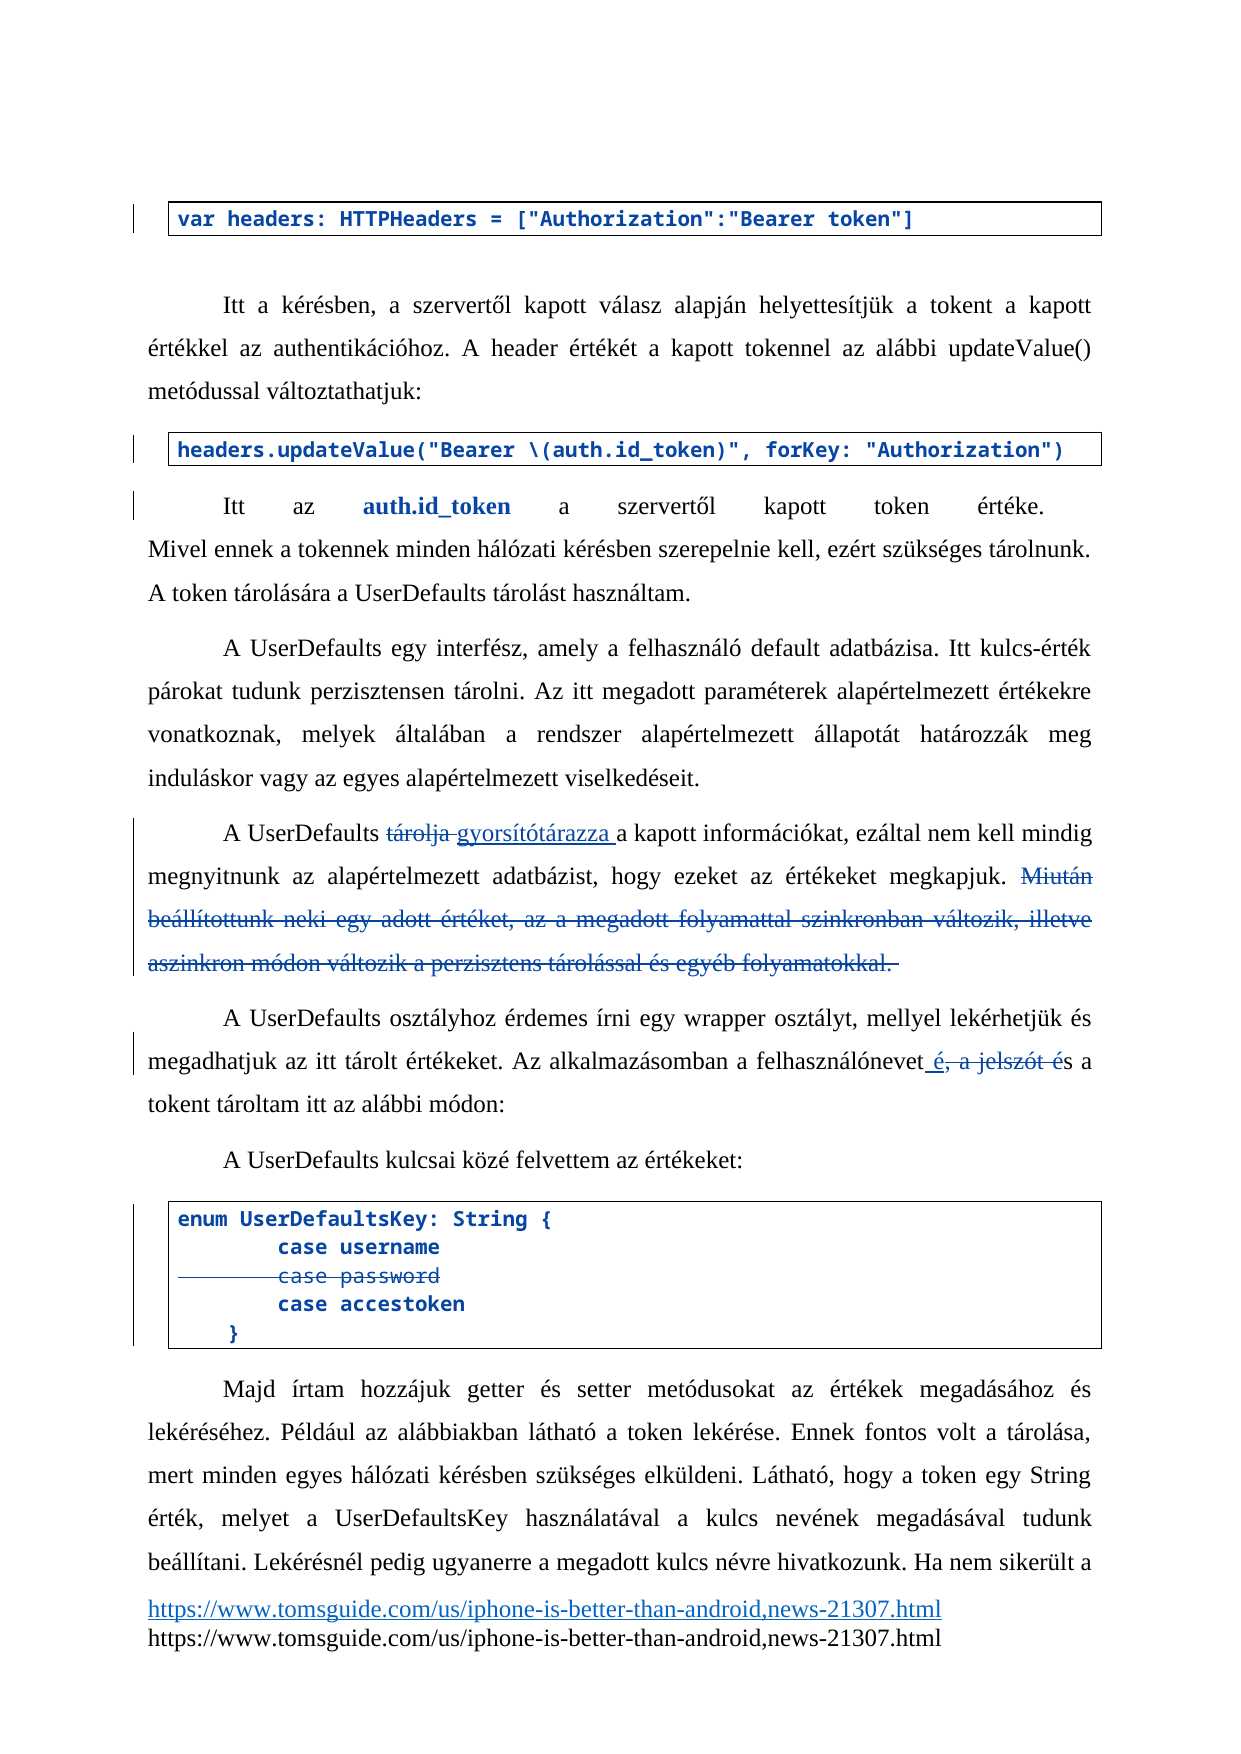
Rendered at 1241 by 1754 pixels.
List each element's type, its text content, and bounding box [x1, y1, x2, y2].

text } [169, 1314, 1101, 1348]
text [148, 1374, 1092, 1575]
text A UserDefaults egy interfész, amely a felhasználó default adatbázisa. Itt kulcs-érték párokat tudunk perzisztensen tárolni. Az itt megadott paraméterek alapértelmezett értékekre vonatkoznak, melyek általában a rendszer alapértelmezett állapotát határozzák meg induláskor vagy az egyes alapértelmezett viselkedéseit. [148, 633, 1092, 791]
text case accestoken [169, 1286, 1101, 1314]
text A UserDefaults a kapott információkat, ezáltal nem kell mindig megnyitnunk az alapértelmezett adatbázist, hogy ezeket az értékeket megkapjuk. [148, 922, 1092, 976]
text enum UserDefaultsKey: String { [169, 1202, 1101, 1229]
text A UserDefaults kulcsai közé felvettem az értékeket: [148, 1145, 1092, 1174]
text A UserDefaults osztályhoz érdemes írni egy wrapper osztályt, mellyel lekérhetjük és megadhatjuk az itt tárolt értékeket. Az alkalmazásomban a felhasználónevets a tokent tároltam itt az alábbi módon: [148, 1003, 1092, 1118]
text Itt az auth.id_token a szervertől kapott token értéke. Mivel ennek a tokennek minden hálózati kérésben szerepelnie kell, ezért szükséges tárolnunk. A token tárolására a UserDefaults tárolást használtam. [148, 491, 1092, 606]
text case username [169, 1229, 1101, 1261]
text var headers: HTTPHeaders = ["Authorization":"Bearer token"] [169, 203, 1101, 235]
text headers.updateValue("Bearer \(auth.id_token)", forKey: "Authorization") [169, 433, 1101, 465]
text Itt a kérésben, a szervertől kapott válasz alapján helyettesítjük a tokent a kapott értékkel az authentikációhoz. A header értékét a kapott tokennel az alábbi updateValue() metódussal változtathatjuk: [148, 290, 1092, 405]
text A UserDefaults a kapott információkat, ezáltal nem kell mindig megnyitnunk az alapértelmezett adatbázist, hogy ezeket az értékeket megkapjuk. [148, 818, 1092, 920]
